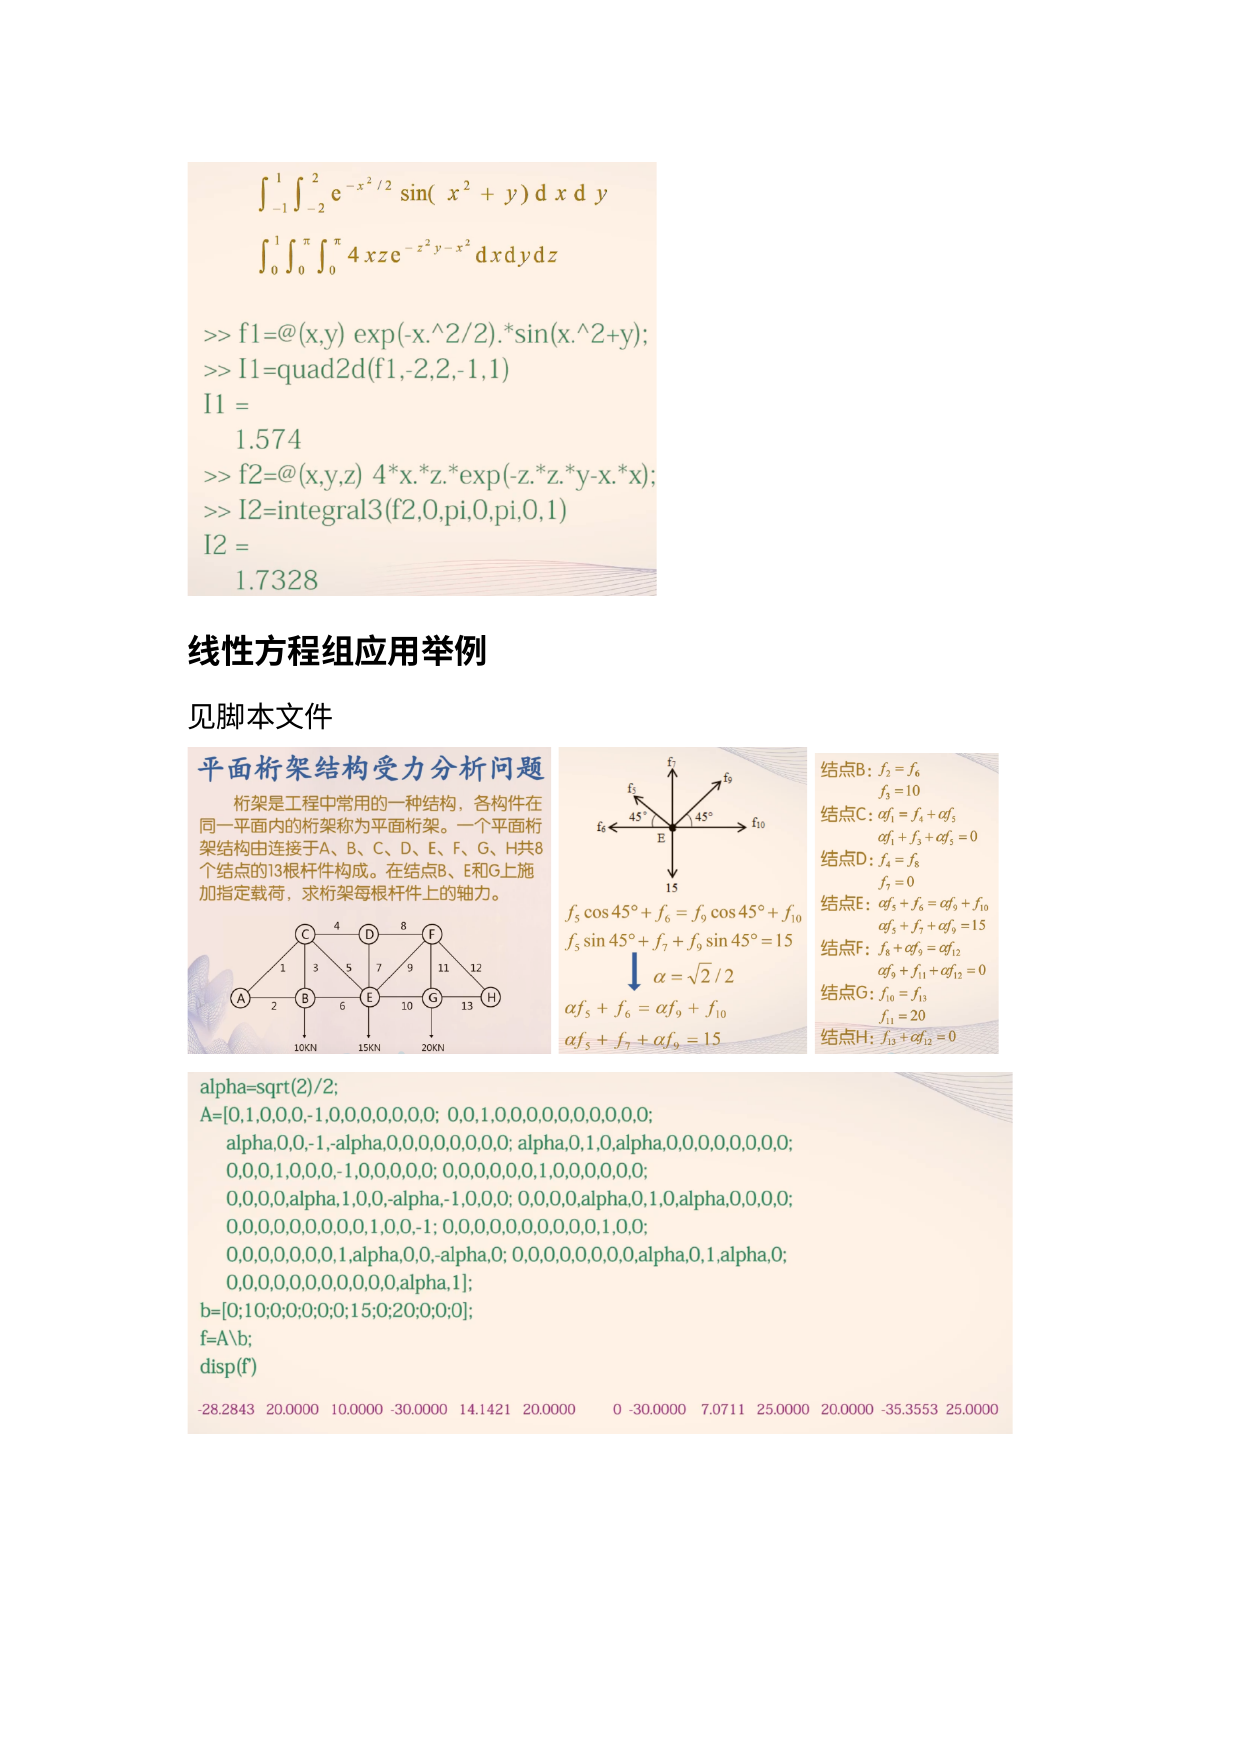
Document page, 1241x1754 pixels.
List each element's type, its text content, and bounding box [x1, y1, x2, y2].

picture [187, 747, 552, 1054]
subtitle 线性方程组应用举例 [187, 617, 1053, 682]
picture [187, 1072, 1013, 1434]
picture [558, 747, 808, 1054]
picture [187, 162, 657, 596]
picture [814, 753, 999, 1054]
text 见脚本文件 [187, 682, 1053, 747]
